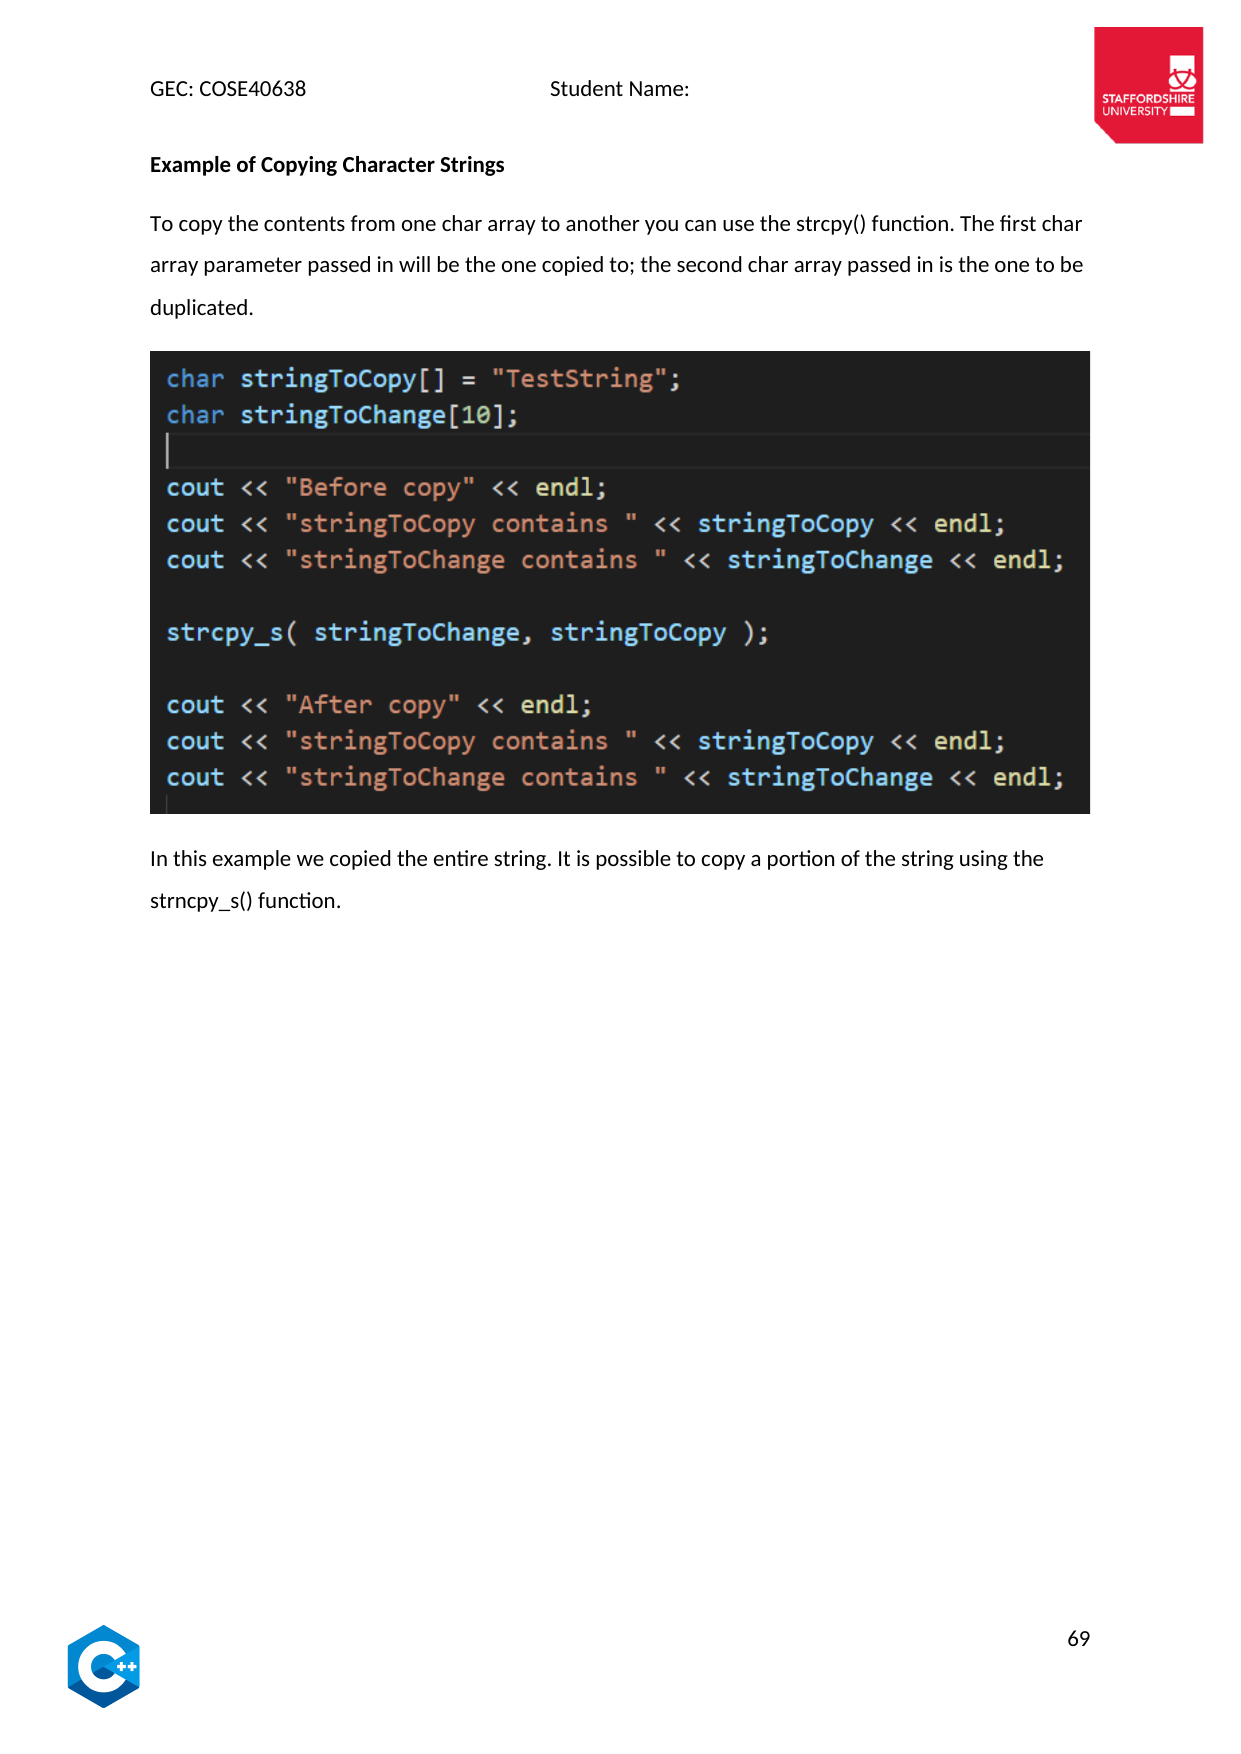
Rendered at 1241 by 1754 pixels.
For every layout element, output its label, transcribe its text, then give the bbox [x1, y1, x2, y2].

text To copy the contents from one char array to another you can use the strcpy() function. The first char array parameter passed in will be the one copied to; the second char array passed in is the one to be duplicated. [150, 209, 1090, 321]
text Example of Copying Character Strings [150, 150, 1090, 178]
picture [53, 1625, 150, 1708]
text In this example we copied the entire string. It is possible to copy a portion of the string using the strncpy_s() function. [150, 844, 1090, 914]
picture [150, 351, 1091, 814]
picture [1088, 27, 1209, 148]
